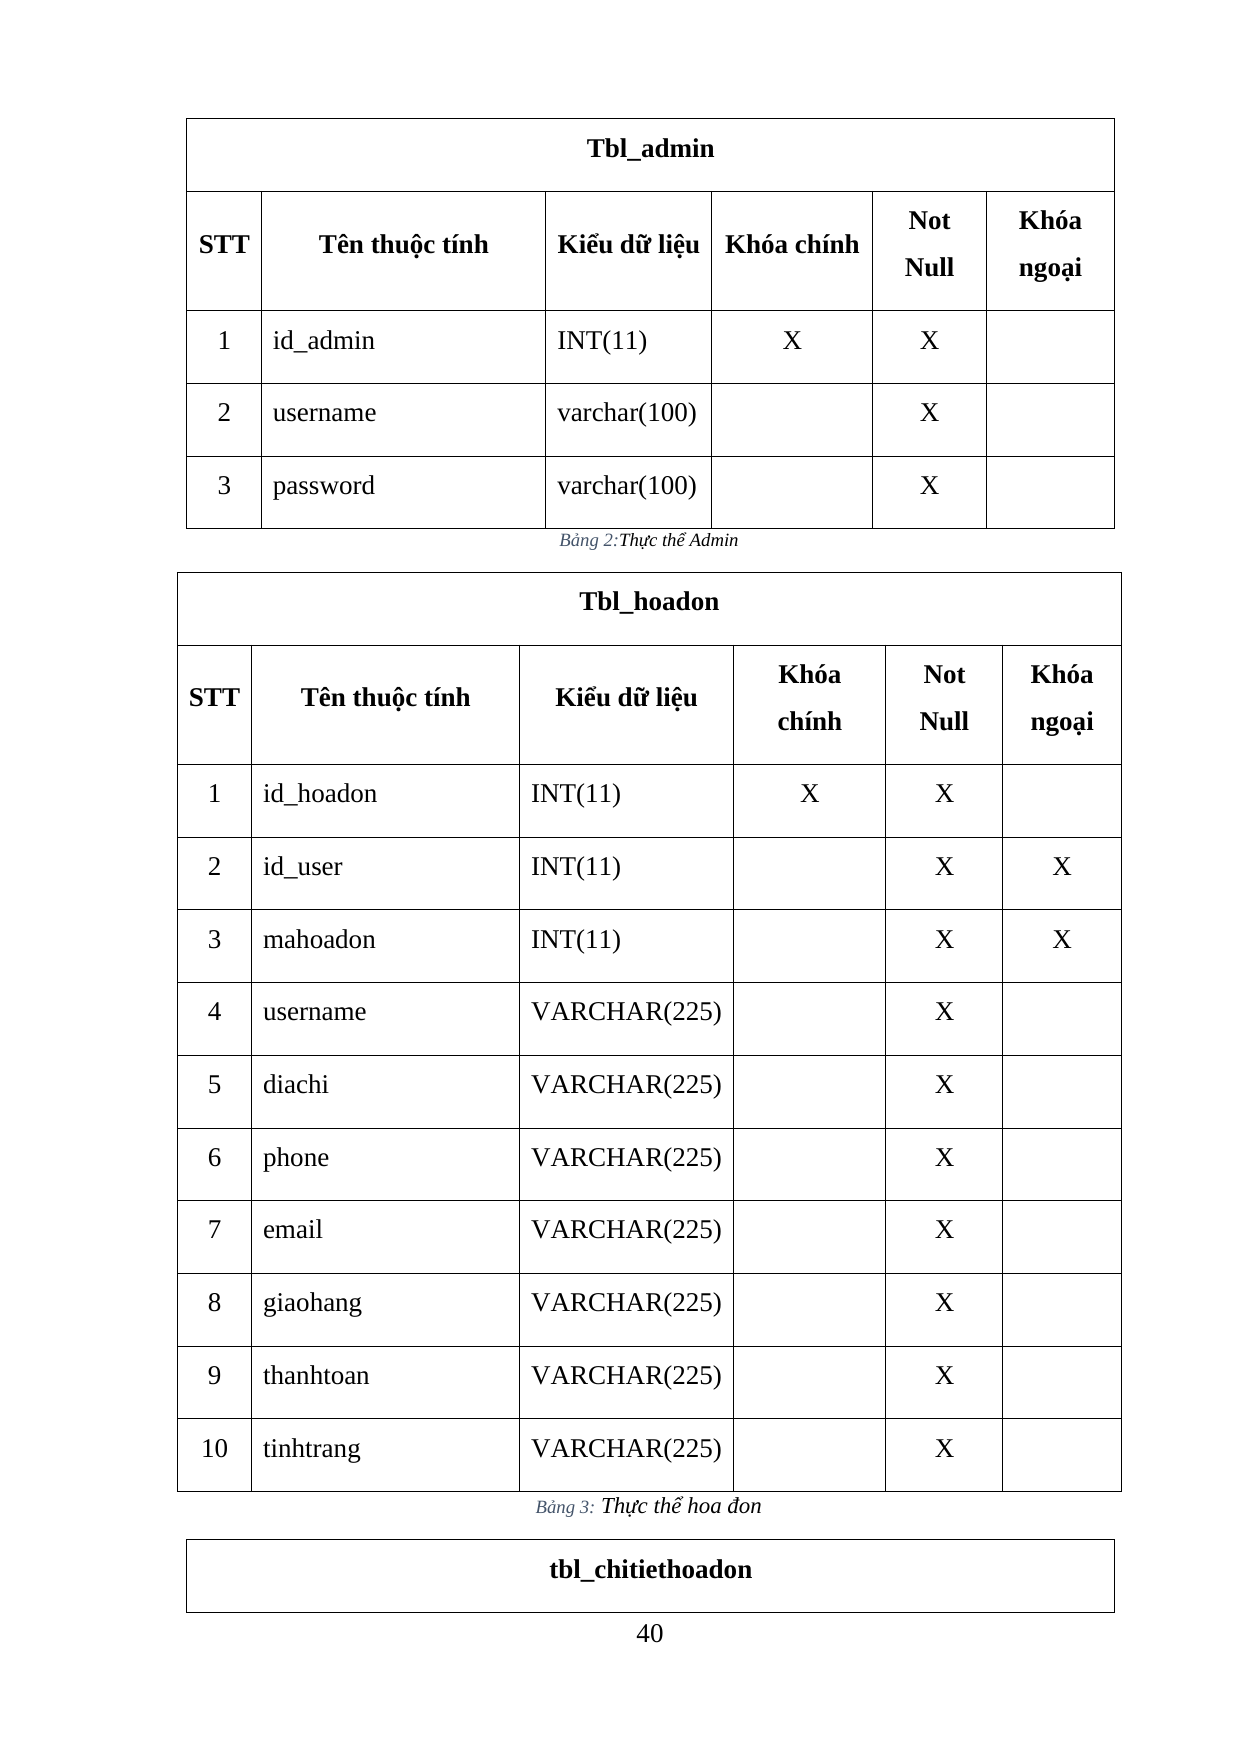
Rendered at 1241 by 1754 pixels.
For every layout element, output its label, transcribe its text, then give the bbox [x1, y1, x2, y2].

table_cell giaohang [252, 1274, 519, 1346]
table_cell X [886, 838, 1002, 909]
table_cell X [873, 384, 986, 456]
table_cell [1003, 983, 1121, 1055]
table_cell mahoadon [252, 910, 519, 982]
table_cell varchar(100) [546, 457, 711, 528]
table_cell X [873, 457, 986, 528]
table_cell [1003, 1419, 1121, 1491]
table_cell Khóa ngoại [1003, 646, 1121, 764]
text Bảng 3: Thực thể hoa đon [177, 1492, 1122, 1518]
table_cell [734, 1347, 885, 1418]
table_cell Not Null [886, 646, 1002, 764]
table_cell 2 [178, 838, 251, 909]
table_cell tinhtrang [252, 1419, 519, 1491]
table_cell [734, 1056, 885, 1127]
table_cell INT(11) [520, 838, 733, 909]
table_cell phone [252, 1129, 519, 1200]
table_cell Kiểu dữ liệu [520, 646, 733, 764]
table_cell [734, 1274, 885, 1346]
table_cell X [886, 1274, 1002, 1346]
table_cell [1003, 1274, 1121, 1346]
table_cell [712, 457, 872, 528]
table_cell VARCHAR(225) [520, 1347, 733, 1418]
table_cell X [1003, 910, 1121, 982]
table_cell VARCHAR(225) [520, 1056, 733, 1127]
table_cell VARCHAR(225) [520, 1201, 733, 1273]
table_cell id_admin [262, 311, 545, 383]
table_cell username [252, 983, 519, 1055]
table_cell [1003, 1347, 1121, 1418]
table_cell X [886, 1419, 1002, 1491]
table_cell X [886, 1129, 1002, 1200]
table_cell [734, 910, 885, 982]
table_cell [734, 838, 885, 909]
table_cell 1 [187, 311, 261, 383]
table_cell [734, 1201, 885, 1273]
table_header Tbl_hoadon [178, 573, 1121, 644]
table_cell [734, 1419, 885, 1491]
table_cell 3 [187, 457, 261, 528]
table_cell Not Null [873, 192, 986, 310]
table_cell email [252, 1201, 519, 1273]
table_cell [1003, 1201, 1121, 1273]
table_cell X [712, 311, 872, 383]
table_cell X [886, 983, 1002, 1055]
table_cell thanhtoan [252, 1347, 519, 1418]
table_cell [712, 384, 872, 456]
table_cell X [886, 910, 1002, 982]
table_cell X [734, 765, 885, 837]
table_cell Khóa chính [734, 646, 885, 764]
table_cell 7 [178, 1201, 251, 1273]
table_cell 5 [178, 1056, 251, 1127]
table_cell INT(11) [520, 910, 733, 982]
table_cell X [886, 765, 1002, 837]
table_cell id_hoadon [252, 765, 519, 837]
table_cell [987, 457, 1114, 528]
table_cell Tên thuộc tính [262, 192, 545, 310]
table_cell X [873, 311, 986, 383]
table_cell 6 [178, 1129, 251, 1200]
table_cell Khóa ngoại [987, 192, 1114, 310]
table_cell [734, 1129, 885, 1200]
table_cell Kiểu dữ liệu [546, 192, 711, 310]
table_cell 8 [178, 1274, 251, 1346]
table_cell VARCHAR(225) [520, 1419, 733, 1491]
table_cell STT [178, 646, 251, 764]
table_header Tbl_admin [187, 119, 1114, 191]
table_cell Khóa chính [712, 192, 872, 310]
table_cell VARCHAR(225) [520, 1129, 733, 1200]
table_cell INT(11) [520, 765, 733, 837]
table_cell STT [187, 192, 261, 310]
table_cell 1 [178, 765, 251, 837]
table_cell [987, 384, 1114, 456]
table_cell [1003, 1056, 1121, 1127]
table_cell [1003, 765, 1121, 837]
table_cell X [886, 1347, 1002, 1418]
table_cell [1003, 1129, 1121, 1200]
table_cell 9 [178, 1347, 251, 1418]
table_cell X [886, 1056, 1002, 1127]
table_cell id_user [252, 838, 519, 909]
table_cell VARCHAR(225) [520, 983, 733, 1055]
table_cell username [262, 384, 545, 456]
table_cell varchar(100) [546, 384, 711, 456]
table_cell 3 [178, 910, 251, 982]
table_cell password [262, 457, 545, 528]
table_cell 2 [187, 384, 261, 456]
table_cell INT(11) [546, 311, 711, 383]
table_cell [734, 983, 885, 1055]
table_cell diachi [252, 1056, 519, 1127]
table_cell 4 [178, 983, 251, 1055]
table_cell X [886, 1201, 1002, 1273]
table_header tbl_chitiethoadon [187, 1540, 1114, 1612]
table_cell [987, 311, 1114, 383]
table_cell X [1003, 838, 1121, 909]
table_cell VARCHAR(225) [520, 1274, 733, 1346]
text Bảng 2:Thực thể Admin [177, 529, 1122, 551]
table_cell 10 [178, 1419, 251, 1491]
table_cell Tên thuộc tính [252, 646, 519, 764]
